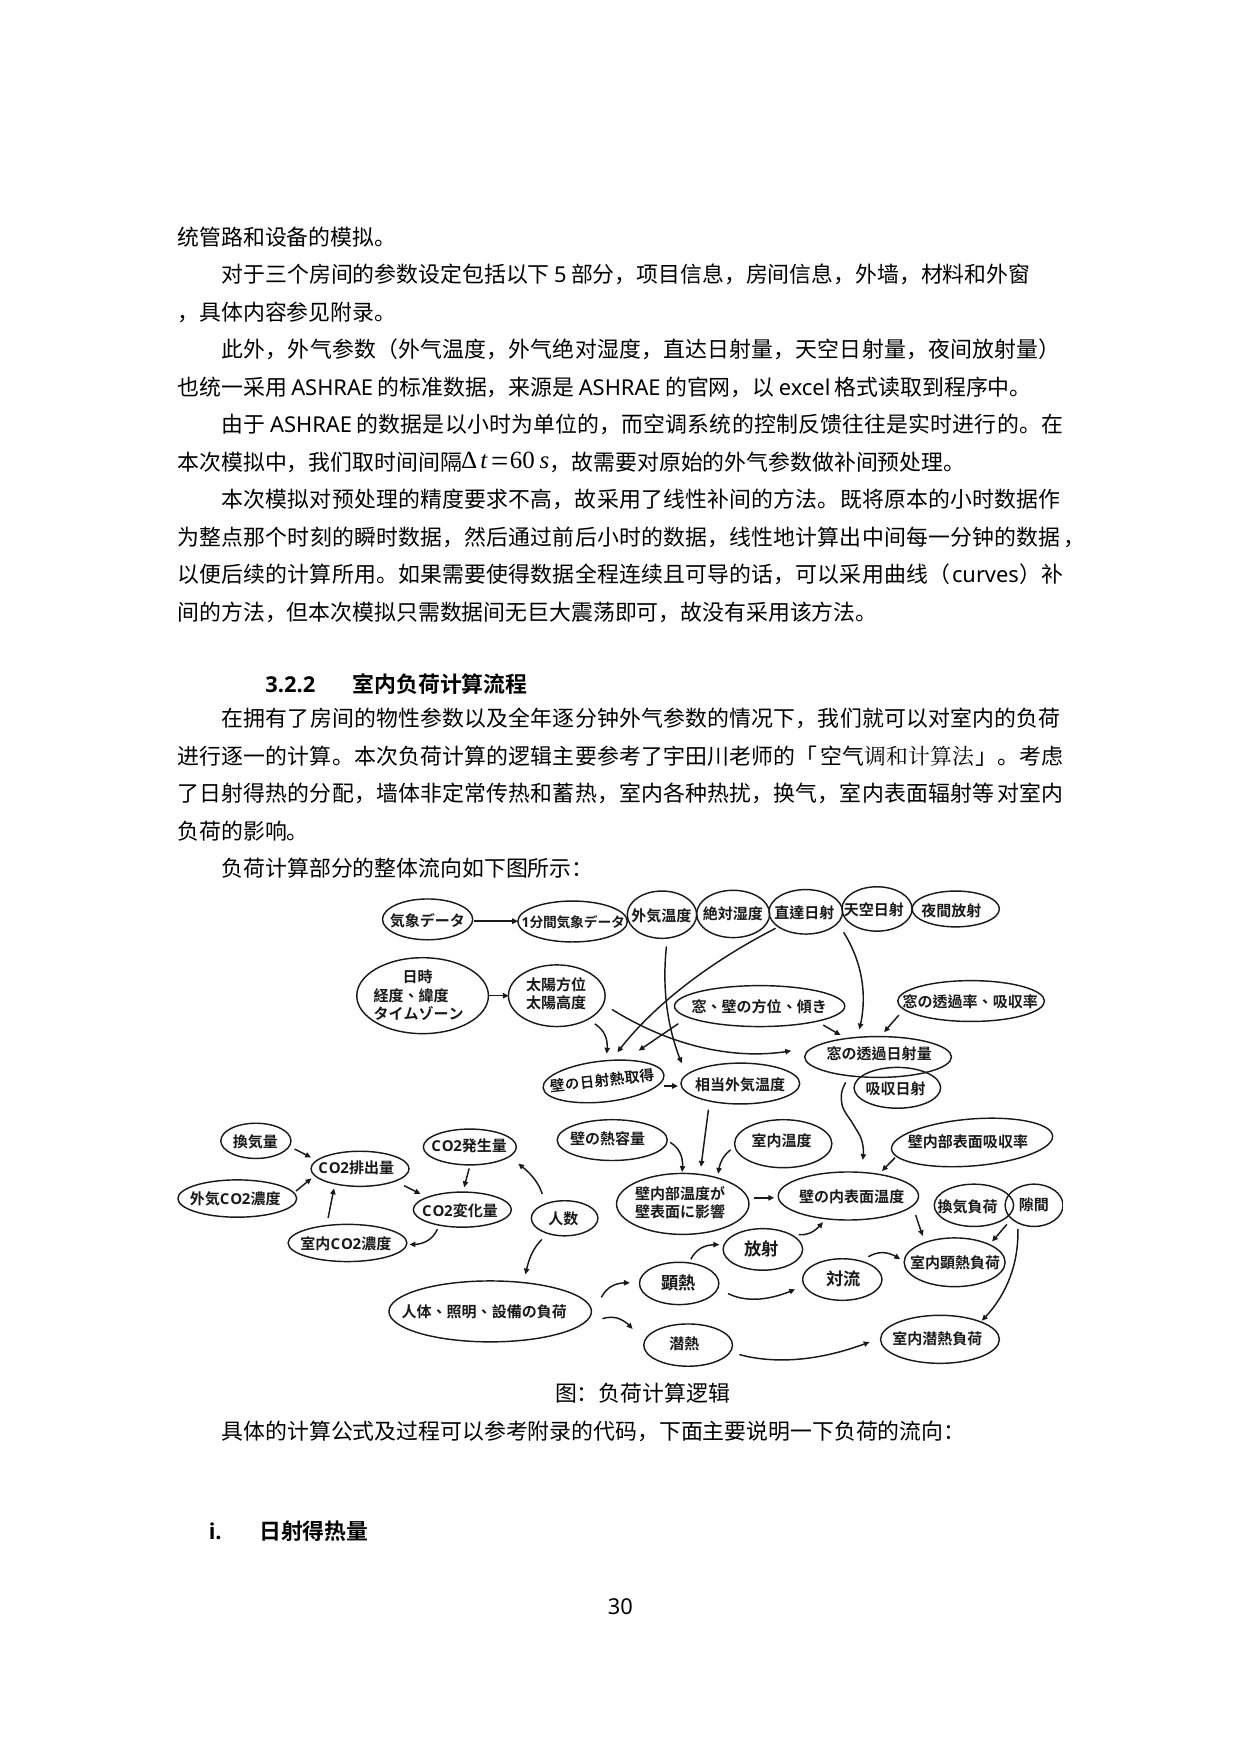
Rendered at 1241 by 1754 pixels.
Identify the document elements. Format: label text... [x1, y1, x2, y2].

text 此外，外气参数（外气温度，外气绝对湿度，直达日射量，天空日射量，夜间放射量）也统一采用ASHRAE的标准数据，来源是ASHRAE的官网，以excel格式读取到程序中。 [177, 329, 1063, 404]
text 由于ASHRAE的数据是以小时为单位的，而空调系统的控制反馈往往是实时进行的。在本次模拟中，我们取时间间隔，故需要对原始的外气参数做补间预处理。 [177, 404, 1063, 479]
text ，具体内容参见附录。 [177, 292, 1063, 329]
subtitle 室内负荷计算流程 [221, 667, 1063, 698]
text 在拥有了房间的物性参数以及全年逐分钟外气参数的情况下，我们就可以对室内的负荷进行逐一的计算。本次负荷计算的逻辑主要参考了宇田川老师的「空气调和计算法」。考虑了日射得热的分配，墙体非定常传热和蓄热，室内各种热扰，换气，室内表面辐射等对室内负荷的影响。 [177, 698, 1063, 848]
text 本次模拟对预处理的精度要求不高，故采用了线性补间的方法。既将原本的小时数据作为整点那个时刻的瞬时数据，然后通过前后小时的数据，线性地计算出中间每一分钟的数据，以便后续的计算所用。如果需要使得数据全程连续且可导的话，可以采用曲线（curves）补间的方法，但本次模拟只需数据间无巨大震荡即可，故没有采用该方法。 [177, 479, 1063, 629]
text 负荷计算部分的整体流向如下图所示： [177, 848, 1063, 886]
text 对于三个房间的参数设定包括以下5部分，项目信息，房间信息，外墙，材料和外窗 [177, 254, 1063, 292]
subtitle 日射得热量 [221, 1511, 1063, 1548]
text 图：负荷计算逻辑 [177, 1373, 1063, 1411]
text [177, 217, 1063, 254]
text 具体的计算公式及过程可以参考附录的代码，下面主要说明一下负荷的流向： [177, 1411, 1063, 1448]
